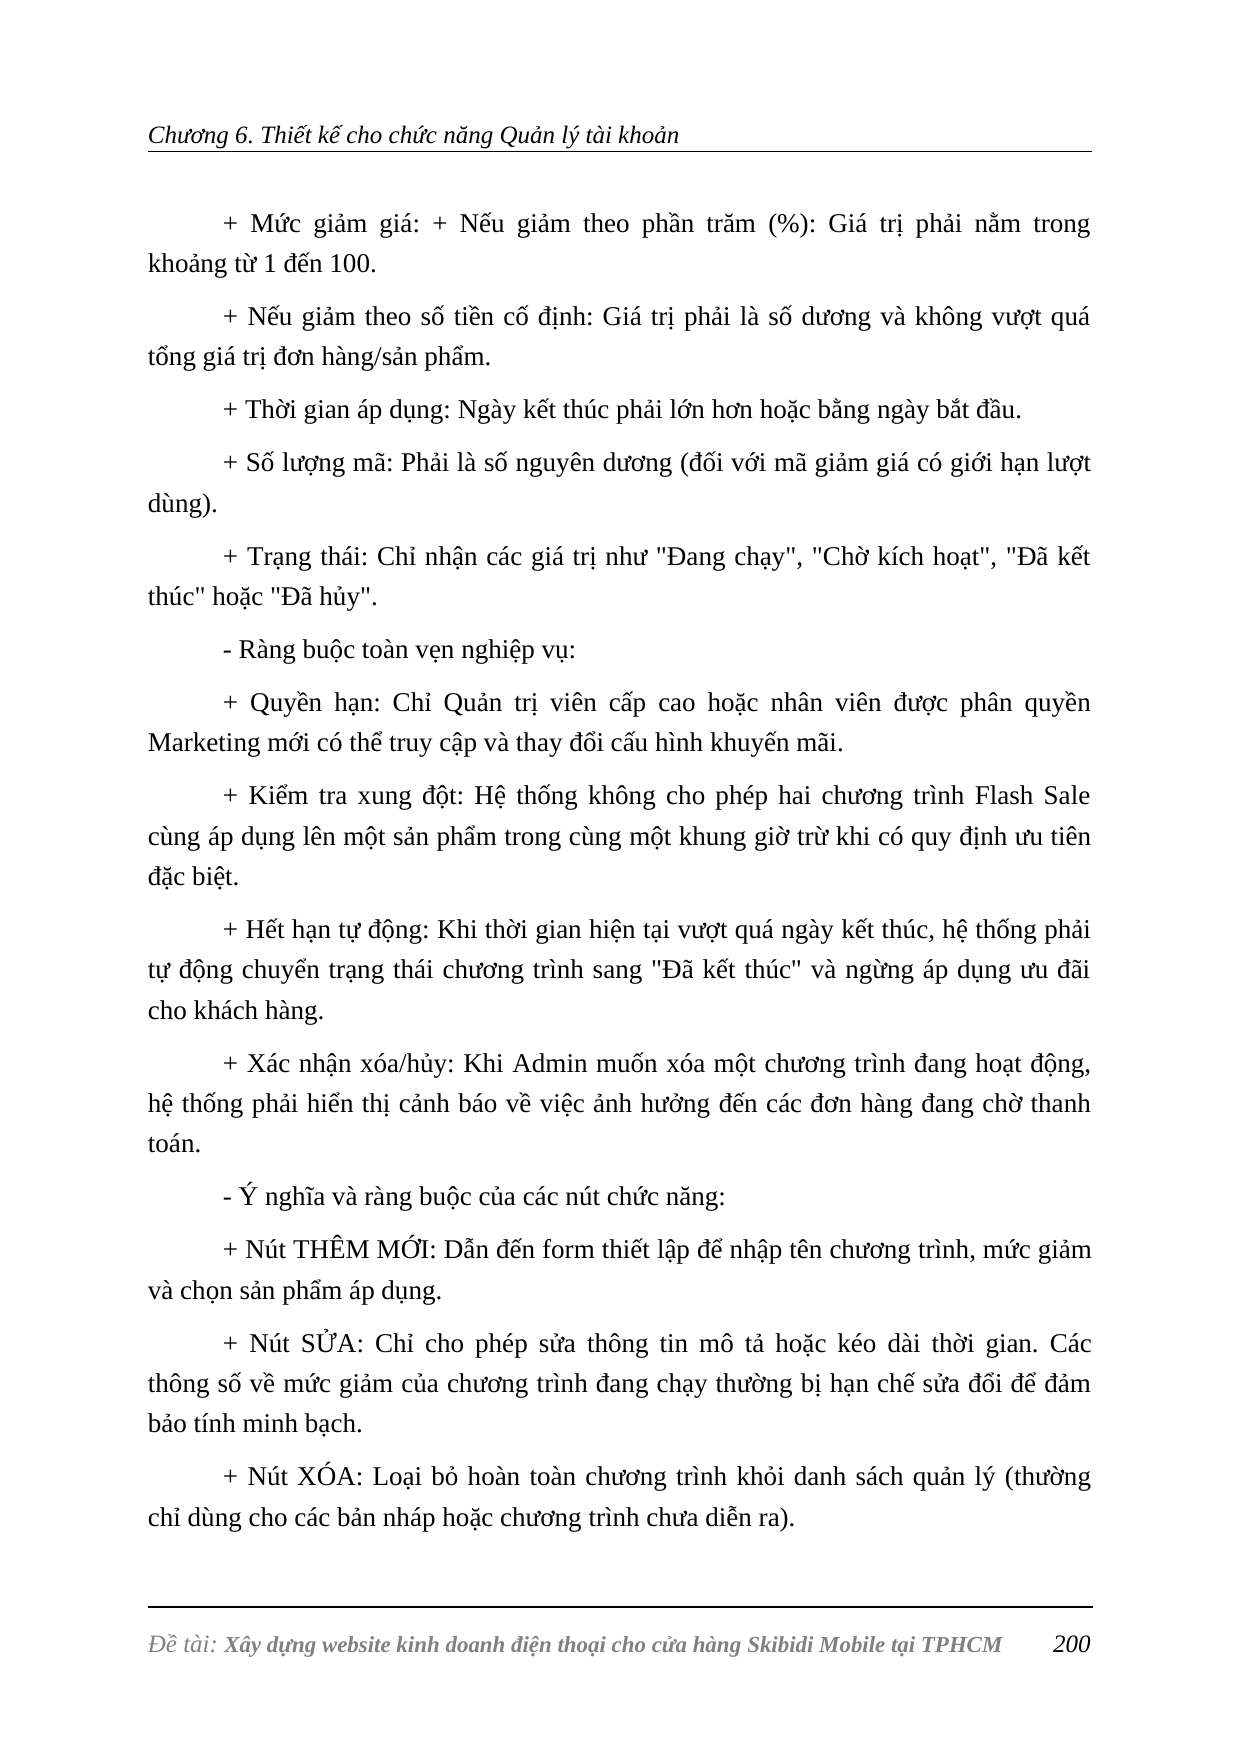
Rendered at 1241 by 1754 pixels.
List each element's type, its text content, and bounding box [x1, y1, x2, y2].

text + Hết hạn tự động: Khi thời gian hiện tại vượt quá ngày kết thúc, hệ thống phải tự động chuyển trạng thái chương trình sang "Đã kết thúc" và ngừng áp dụng ưu đãi cho khách hàng. [148, 913, 1092, 1025]
text + Nút XÓA: Loại bỏ hoàn toàn chương trình khỏi danh sách quản lý (thường chỉ dùng cho các bản nháp hoặc chương trình chưa diễn ra). [148, 1461, 1092, 1532]
text - Ràng buộc toàn vẹn nghiệp vụ: [148, 633, 1092, 664]
text + Nếu giảm theo số tiền cố định: Giá trị phải là số dương và không vượt quá tổng giá trị đơn hàng/sản phẩm. [148, 300, 1092, 372]
text + Xác nhận xóa/hủy: Khi Admin muốn xóa một chương trình đang hoạt động, hệ thống phải hiển thị cảnh báo về việc ảnh hưởng đến các đơn hàng đang chờ thanh toán. [148, 1047, 1092, 1159]
text + Nút THÊM MỚI: Dẫn đến form thiết lập để nhập tên chương trình, mức giảm và chọn sản phẩm áp dụng. [148, 1233, 1092, 1305]
text + Thời gian áp dụng: Ngày kết thúc phải lớn hơn hoặc bằng ngày bắt đầu. [148, 393, 1092, 424]
text + Trạng thái: Chỉ nhận các giá trị như "Đang chạy", "Chờ kích hoạt", "Đã kết thúc" hoặc "Đã hủy". [148, 540, 1092, 611]
text + Số lượng mã: Phải là số nguyên dương (đối với mã giảm giá có giới hạn lượt dùng). [148, 446, 1092, 518]
text + Quyền hạn: Chỉ Quản trị viên cấp cao hoặc nhân viên được phân quyền Marketing mới có thể truy cập và thay đổi cấu hình khuyến mãi. [148, 686, 1092, 757]
text + Mức giảm giá: + Nếu giảm theo phần trăm (%): Giá trị phải nằm trong khoảng từ 1 đến 100. [148, 207, 1092, 278]
text + Nút SỬA: Chỉ cho phép sửa thông tin mô tả hoặc kéo dài thời gian. Các thông số về mức giảm của chương trình đang chạy thường bị hạn chế sửa đổi để đảm bảo tính minh bạch. [148, 1327, 1092, 1439]
text + Kiểm tra xung đột: Hệ thống không cho phép hai chương trình Flash Sale cùng áp dụng lên một sản phẩm trong cùng một khung giờ trừ khi có quy định ưu tiên đặc biệt. [148, 779, 1092, 891]
text - Ý nghĩa và ràng buộc của các nút chức năng: [148, 1181, 1092, 1212]
